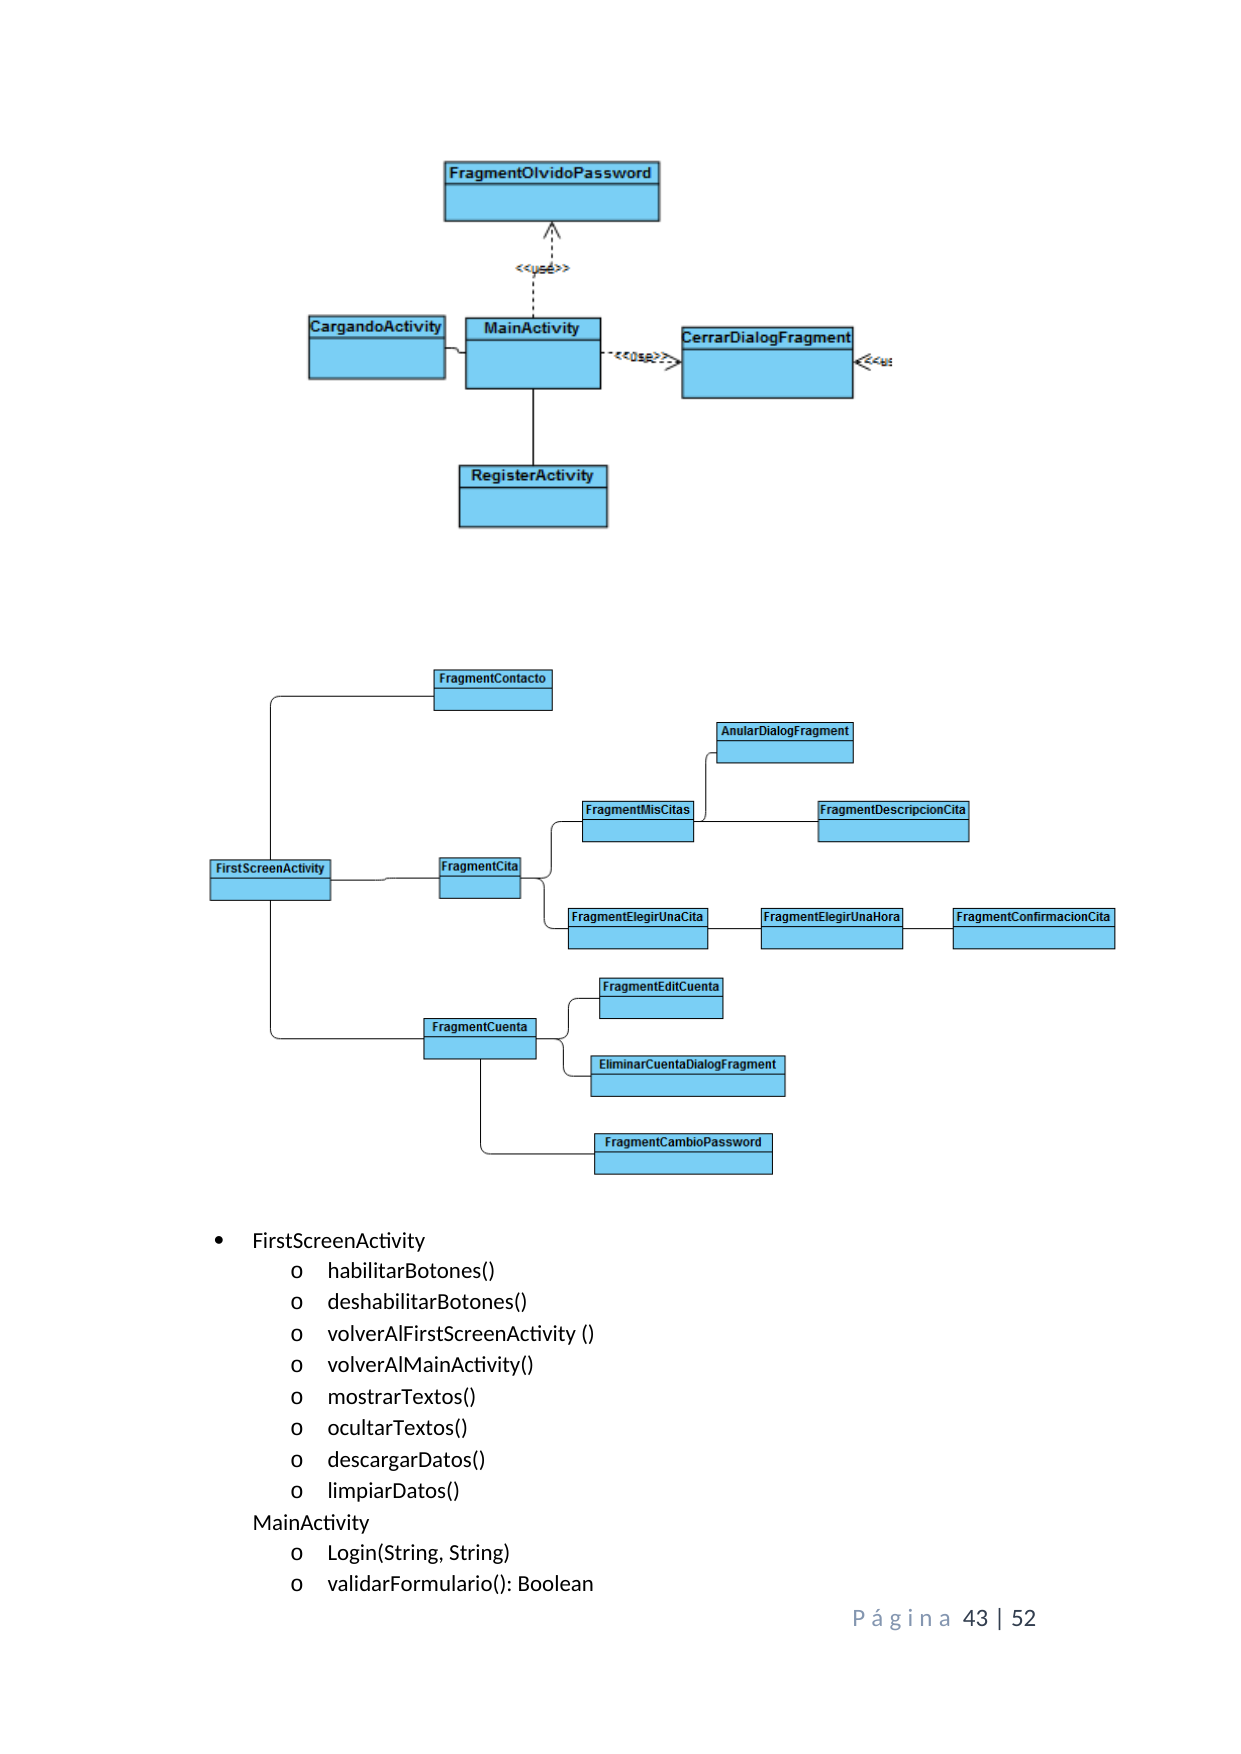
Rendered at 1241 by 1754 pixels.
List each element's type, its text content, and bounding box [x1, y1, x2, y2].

list limpiarDatos() [290, 1476, 1063, 1505]
list habilitarBotones() [290, 1256, 1063, 1285]
list ocultarTextos() [290, 1413, 1063, 1442]
list mostrarTextos() [290, 1382, 1063, 1411]
list MainActivity [252, 1508, 1063, 1536]
list descargarDatos() [290, 1445, 1063, 1474]
list volverAlMainActivity() [290, 1350, 1063, 1379]
list deshabilitarBotones() [290, 1287, 1063, 1317]
list Login(String, String) [290, 1538, 1063, 1567]
list validarFormulario(): Boolean [290, 1569, 1063, 1598]
list volverAlFirstScreenActivity () [290, 1319, 1063, 1348]
picture [304, 147, 893, 606]
list FirstScreenActivity [215, 1226, 1063, 1254]
picture [177, 624, 1178, 1207]
